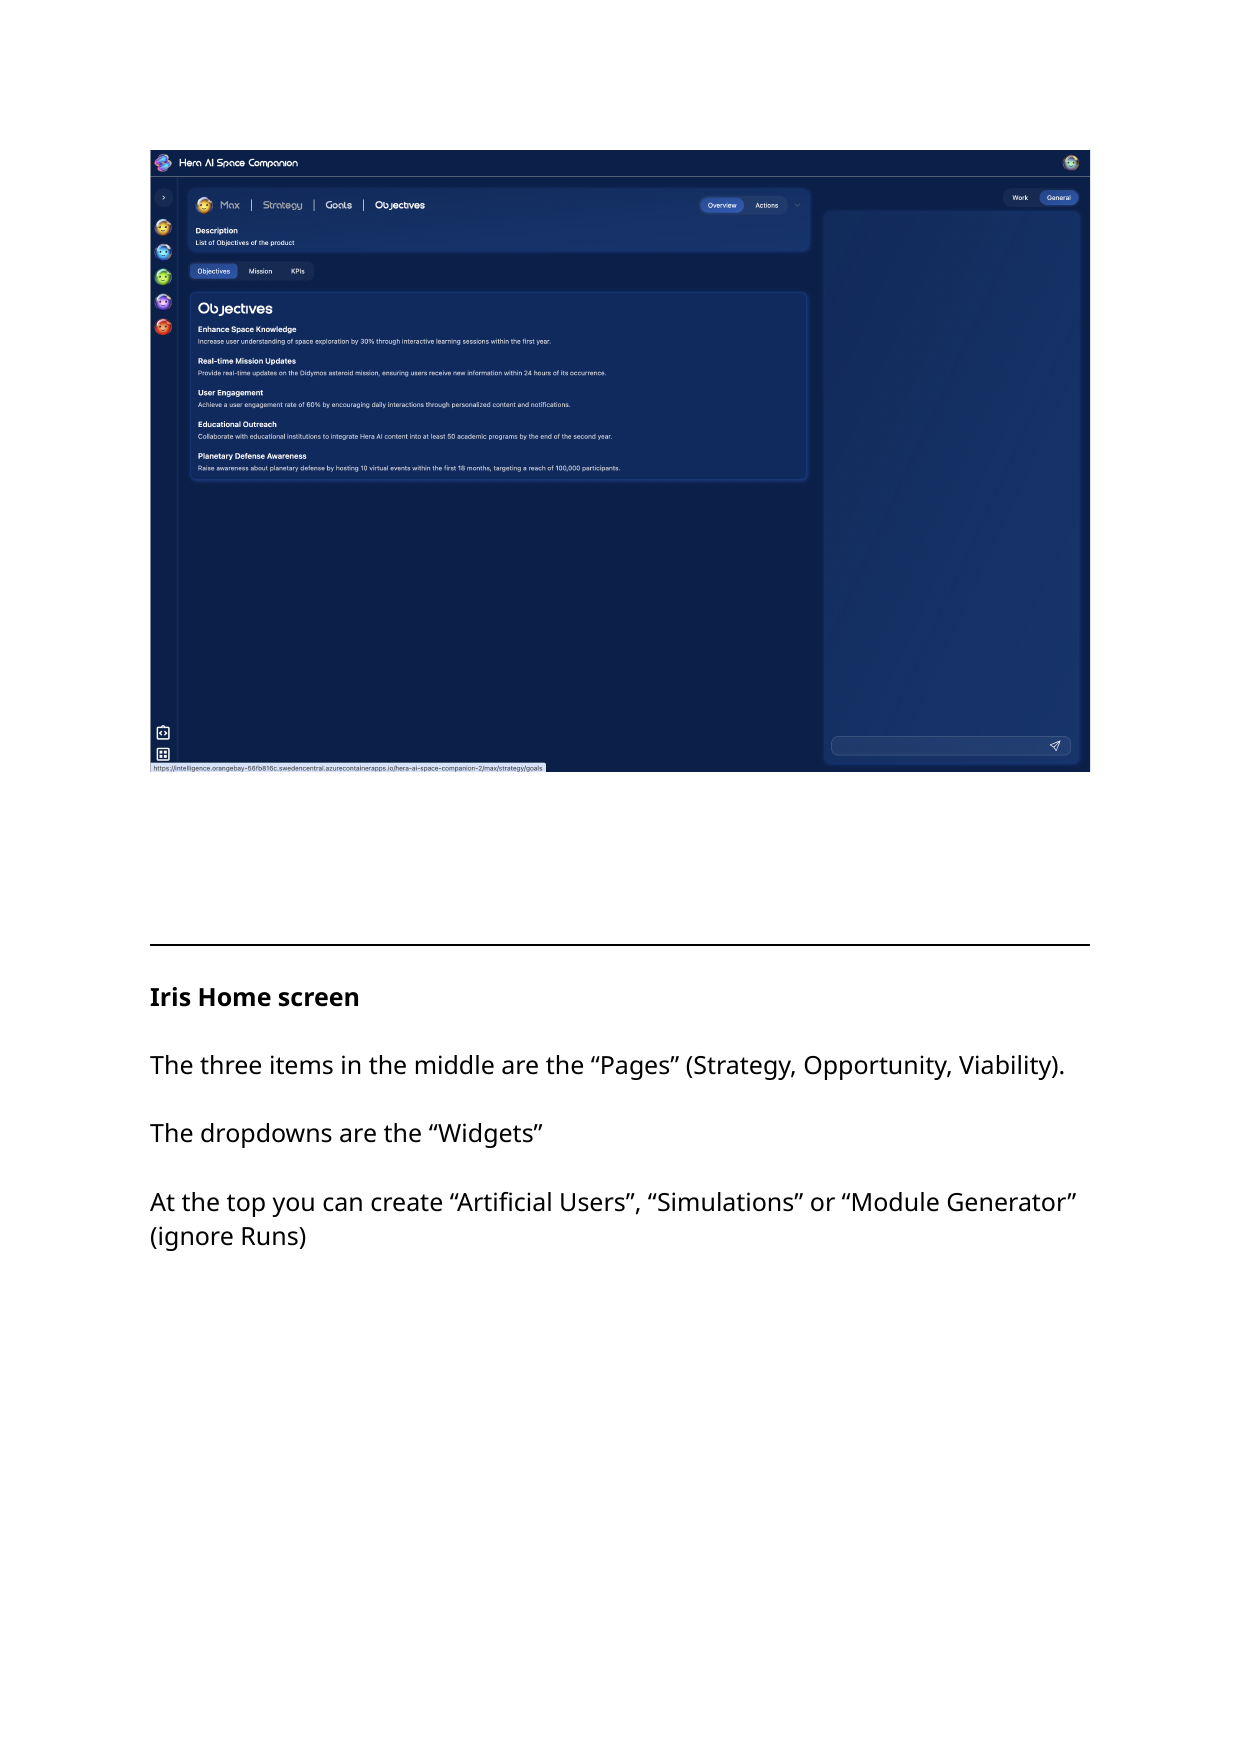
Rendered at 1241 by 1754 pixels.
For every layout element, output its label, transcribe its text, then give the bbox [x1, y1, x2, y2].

picture [150, 150, 1091, 772]
text The three items in the middle are the “Pages” (Strategy, Opportunity, Viability). The dropdowns are the “Widgets” At the top you can create “Artificial Users”, “Simulations” or “Module Generator” (ignore Runs) [150, 1048, 1090, 1252]
text Iris Home screen [150, 980, 1090, 1014]
